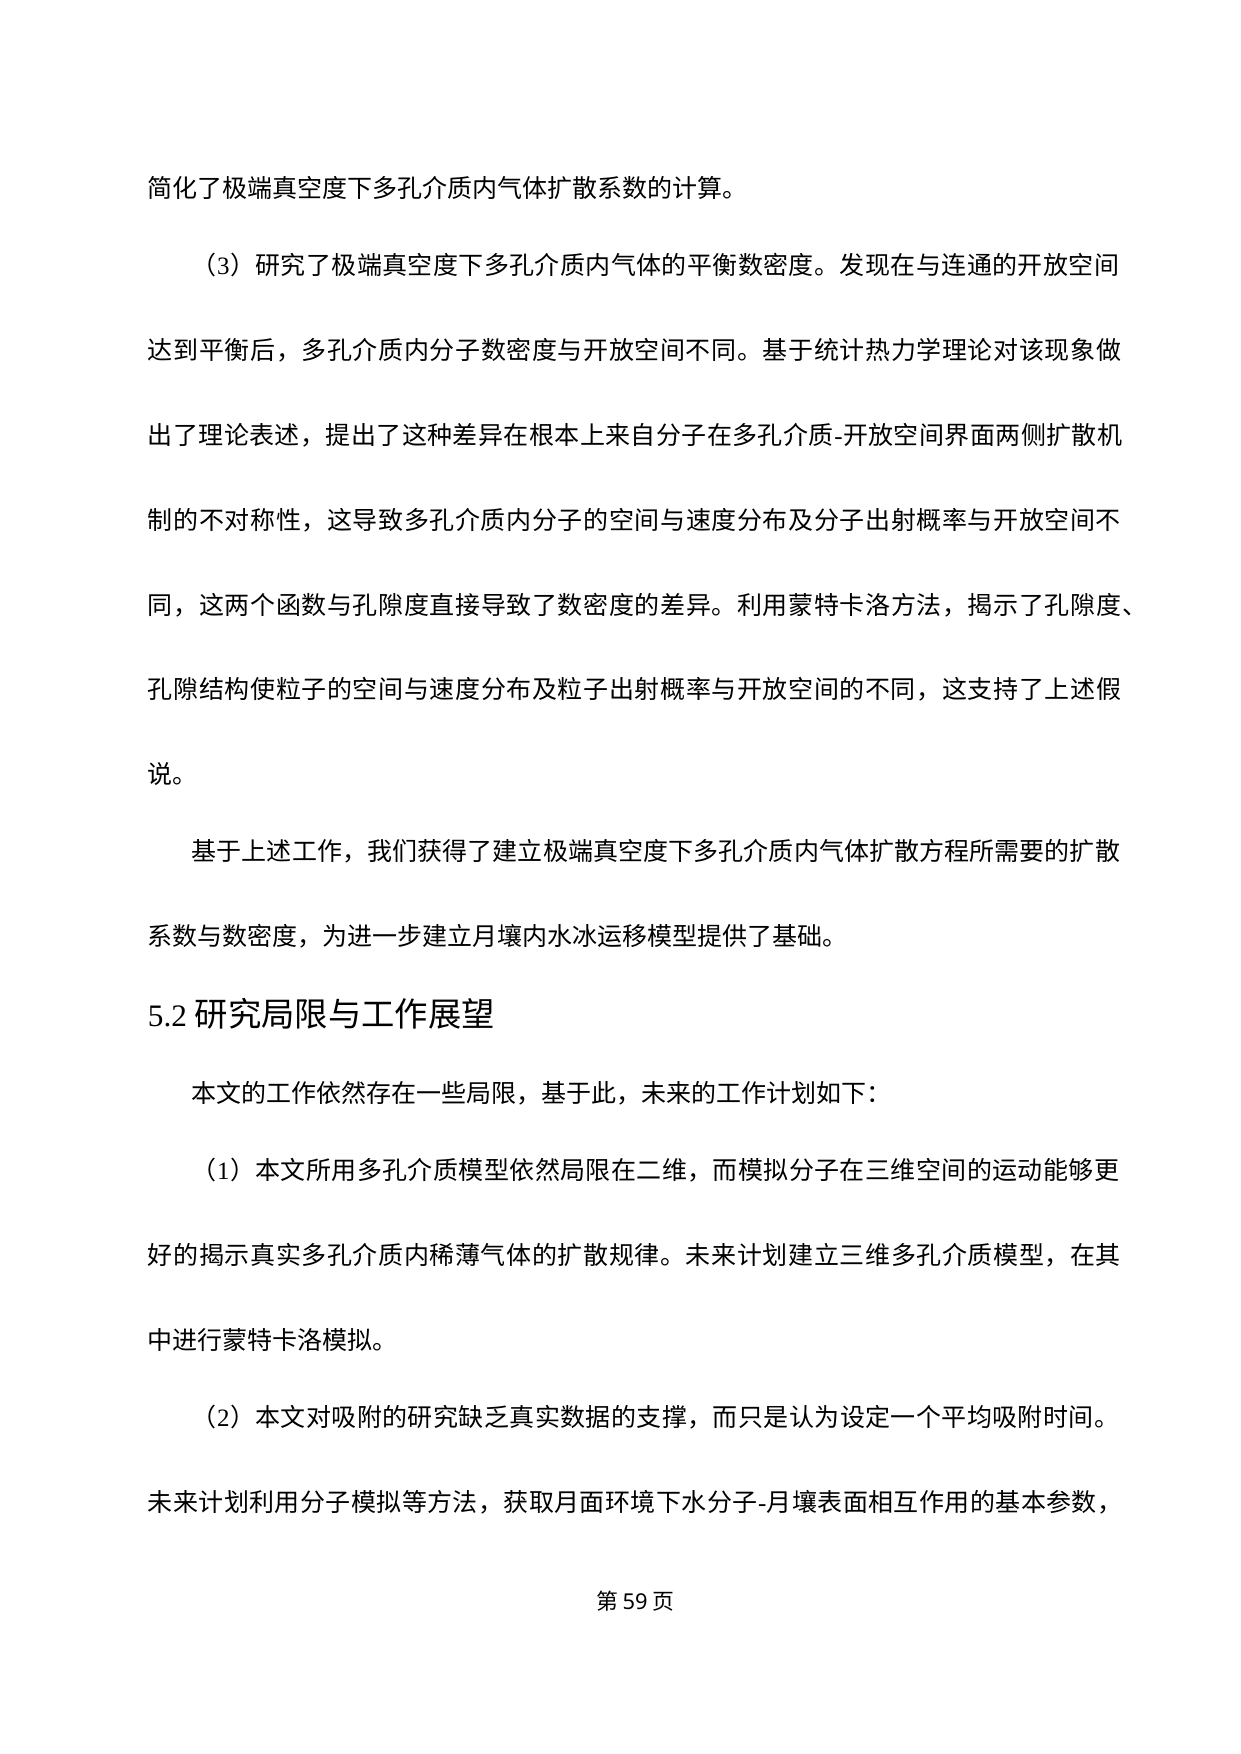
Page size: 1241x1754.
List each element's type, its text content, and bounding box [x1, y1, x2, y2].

text （3）研究了极端真空度下多孔介质内气体的平衡数密度。发现在与连通的开放空间达到平衡后，多孔介质内分子数密度与开放空间不同。基于统计热力学理论对该现象做出了理论表述，提出了这种差异在根本上来自分子在多孔介质-开放空间界面两侧扩散机制的不对称性，这导致多孔介质内分子的空间与速度分布及分子出射概率与开放空间不同，这两个函数与孔隙度直接导致了数密度的差异。利用蒙特卡洛方法，揭示了孔隙度、孔隙结构使粒子的空间与速度分布及粒子出射概率与开放空间的不同，这支持了上述假说。 [148, 230, 1122, 807]
text （1）本文所用多孔介质模型依然局限在二维，而模拟分子在三维空间的运动能够更好的揭示真实多孔介质内稀薄气体的扩散规律。未来计划建立三维多孔介质模型，在其中进行蒙特卡洛模拟。 [148, 1135, 1122, 1372]
text 基于上述工作，我们获得了建立极端真空度下多孔介质内气体扩散方程所需要的扩散系数与数密度，为进一步建立月壤内水冰运移模型提供了基础。 [148, 816, 1122, 969]
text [148, 1382, 1122, 1534]
subtitle 研究局限与工作展望 [148, 978, 1122, 1046]
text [148, 153, 1122, 221]
text 本文的工作依然存在一些局限，基于此，未来的工作计划如下： [148, 1058, 1122, 1126]
